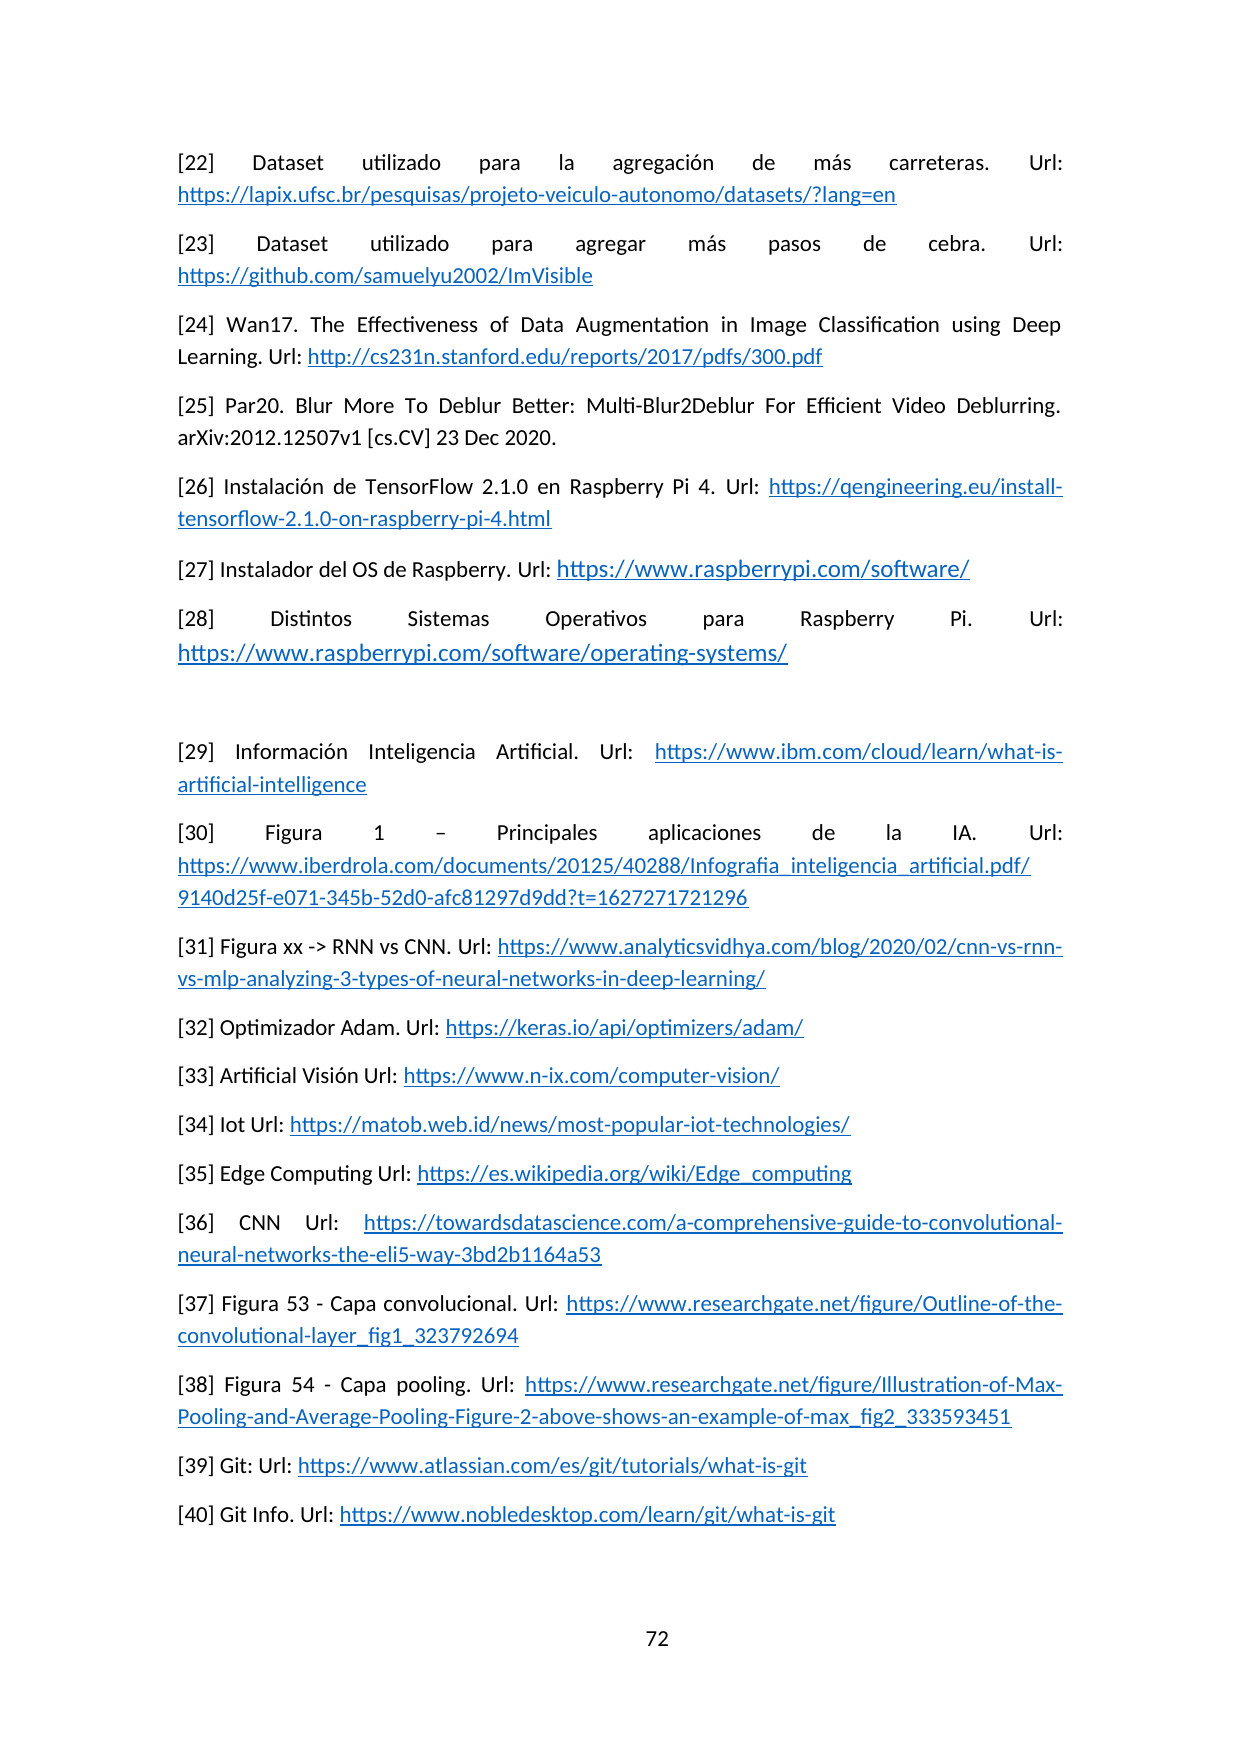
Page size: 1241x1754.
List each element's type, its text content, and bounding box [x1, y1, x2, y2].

text [23] Dataset utilizado para agregar más pasos de cebra. Url: https://github.com/samuelyu2002/ImVisible [177, 229, 1063, 289]
text [37] Figura 53 - Capa convolucional. Url: https://www.researchgate.net/figure/Outline-of-the-convolutional-layer_fig1_323792694 [177, 1289, 1063, 1349]
text [26] Instalación de TensorFlow 2.1.0 en Raspberry Pi 4. Url: https://qengineering.eu/install-tensorflow-2.1.0-on-raspberry-pi-4.html [177, 472, 1063, 532]
text [27] Instalador del OS de Raspberry. Url: https://www.raspberrypi.com/software/ [177, 553, 1063, 583]
text [30] Figura 1 – Principales aplicaciones de la IA. Url: https://www.iberdrola.com/documents/20125/40288/Infografia_inteligencia_artificial.pdf/9140d25f-e071-345b-52d0-afc81297d9dd?t=1627271721296 [177, 818, 1063, 911]
text [33] Artificial Visión Url: https://www.n-ix.com/computer-vision/ [177, 1062, 1063, 1090]
text [35] Edge Computing Url: https://es.wikipedia.org/wiki/Edge_computing [177, 1159, 1063, 1187]
text [36] CNN Url: https://towardsdatascience.com/a-comprehensive-guide-to-convolutional-neural-networks-the-eli5-way-3bd2b1164a53 [177, 1208, 1063, 1268]
text [22] Dataset utilizado para la agregación de más carreteras. Url: https://lapix.ufsc.br/pesquisas/projeto-veiculo-autonomo/datasets/?lang=en [177, 148, 1063, 208]
text [40] Git Info. Url: https://www.nobledesktop.com/learn/git/what-is-git [177, 1500, 1063, 1528]
text [31] Figura xx -> RNN vs CNN. Url: https://www.analyticsvidhya.com/blog/2020/02/cnn-vs-rnn-vs-mlp-analyzing-3-types-of-neural-networks-in-deep-learning/ [177, 932, 1063, 992]
text [32] Optimizador Adam. Url: https://keras.io/api/optimizers/adam/ [177, 1013, 1063, 1041]
text [39] Git: Url: https://www.atlassian.com/es/git/tutorials/what-is-git [177, 1451, 1063, 1479]
text [28] Distintos Sistemas Operativos para Raspberry Pi. Url: https://www.raspberrypi.com/software/operating-systems/ [177, 604, 1063, 667]
text [38] Figura 54 - Capa pooling. Url: https://www.researchgate.net/figure/Illustration-of-Max-Pooling-and-Average-Pooling-Figure-2-above-shows-an-example-of-max_fig2_333593451 [177, 1370, 1063, 1431]
text [34] Iot Url: https://matob.web.id/news/most-popular-iot-technologies/ [177, 1111, 1063, 1138]
text [25] Par20. Blur More To Deblur Better: Multi-Blur2Deblur For Efficient Video Deblurring. arXiv:2012.12507v1 [cs.CV] 23 Dec 2020. [177, 391, 1063, 451]
text [24] Wan17. The Effectiveness of Data Augmentation in Image Classification using Deep Learning. Url: http://cs231n.stanford.edu/reports/2017/pdfs/300.pdf [177, 310, 1063, 370]
text [29] Información Inteligencia Artificial. Url: https://www.ibm.com/cloud/learn/what-is-artificial-intelligence [177, 737, 1063, 798]
